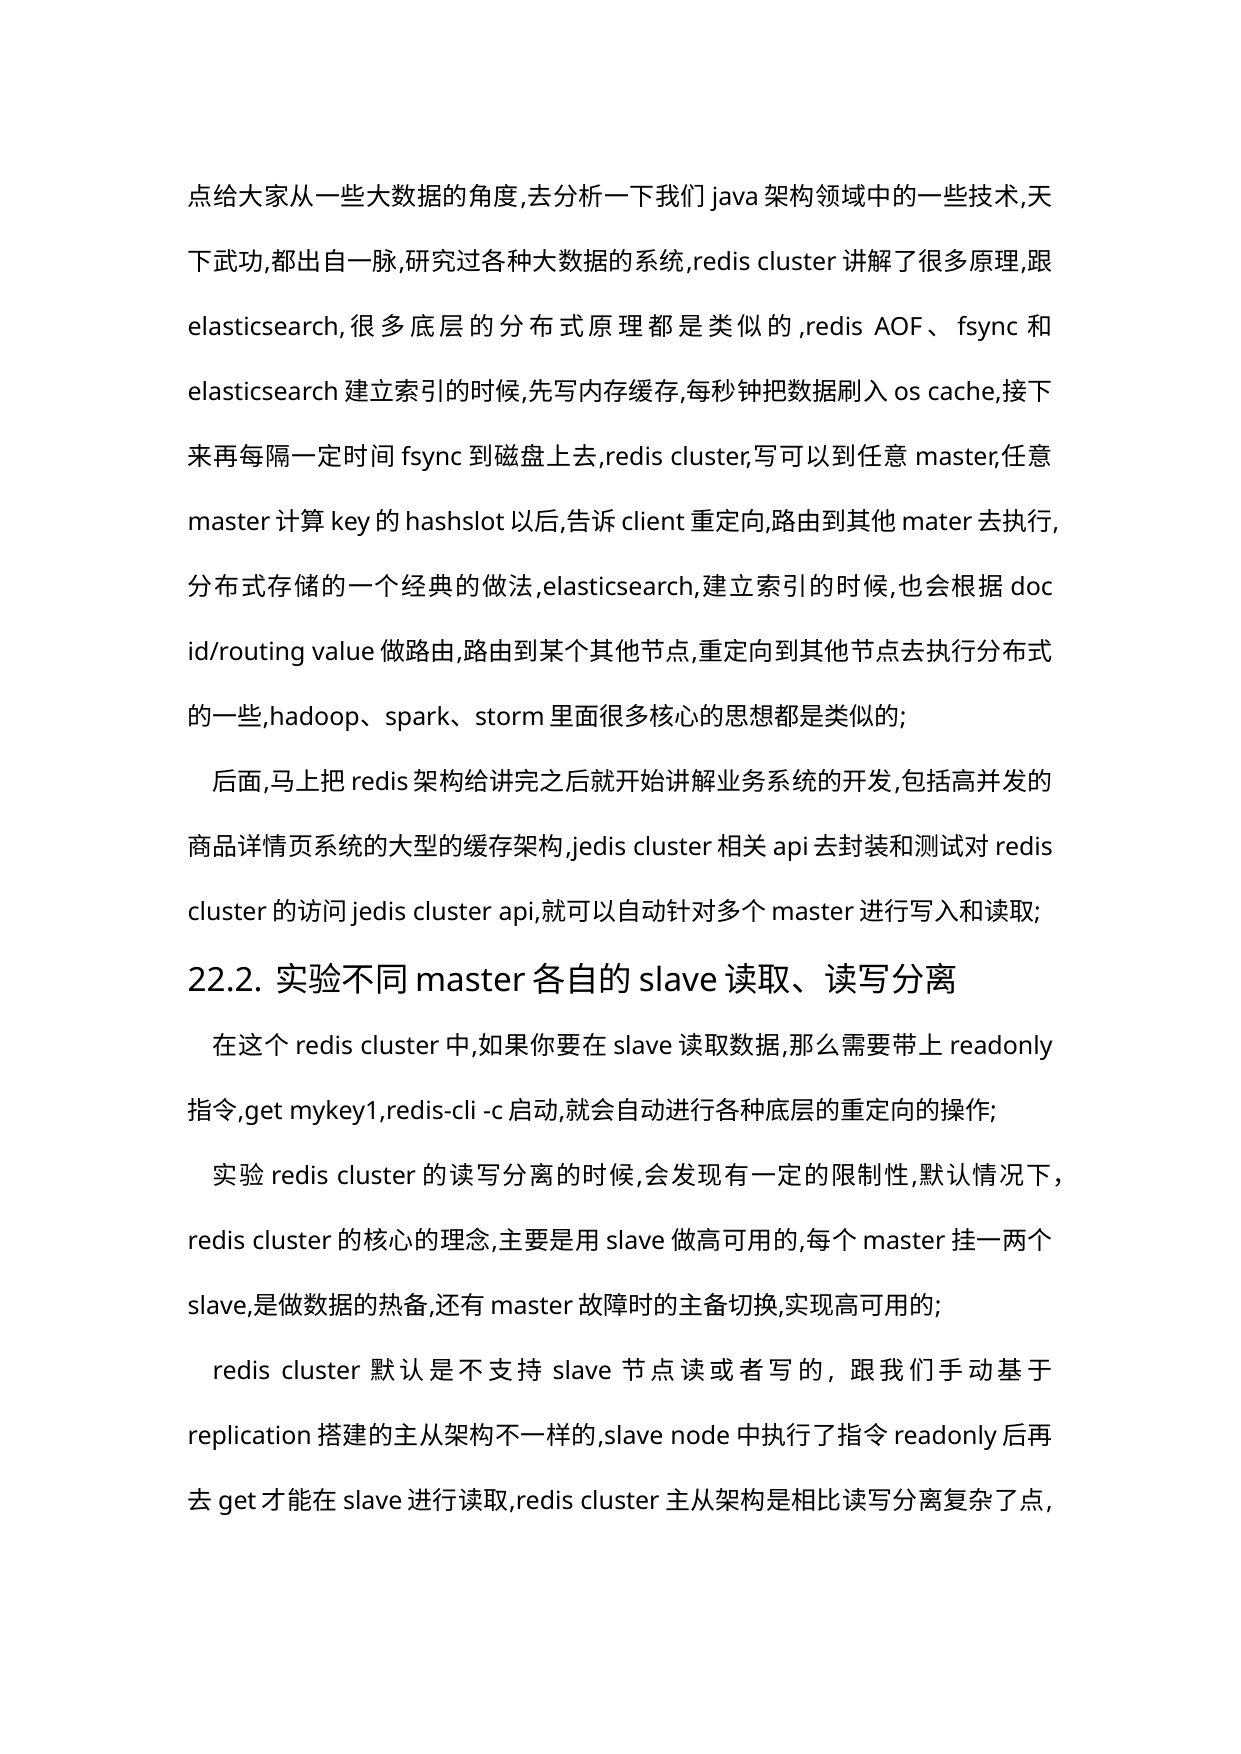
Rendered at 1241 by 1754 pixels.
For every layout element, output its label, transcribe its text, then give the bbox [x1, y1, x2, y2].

text 后面,马上把redis架构给讲完之后就开始讲解业务系统的开发,包括高并发的商品详情页系统的大型的缓存架构,jedis cluster相关api去封装和测试对redis cluster的访问jedis cluster api,就可以自动针对多个master进行写入和读取; [187, 747, 1053, 942]
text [187, 162, 1053, 747]
text 实验redis cluster的读写分离的时候,会发现有一定的限制性,默认情况下，redis cluster的核心的理念,主要是用slave做高可用的,每个master挂一两个slave,是做数据的热备,还有master故障时的主备切换,实现高可用的; [187, 1141, 1053, 1336]
text 在这个redis cluster中,如果你要在slave读取数据,那么需要带上readonly指令,get mykey1,redis-cli -c启动,就会自动进行各种底层的重定向的操作; [187, 1011, 1053, 1141]
subtitle 实验不同master各自的slave读取、读写分离 [187, 944, 1053, 1009]
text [187, 1336, 1053, 1531]
